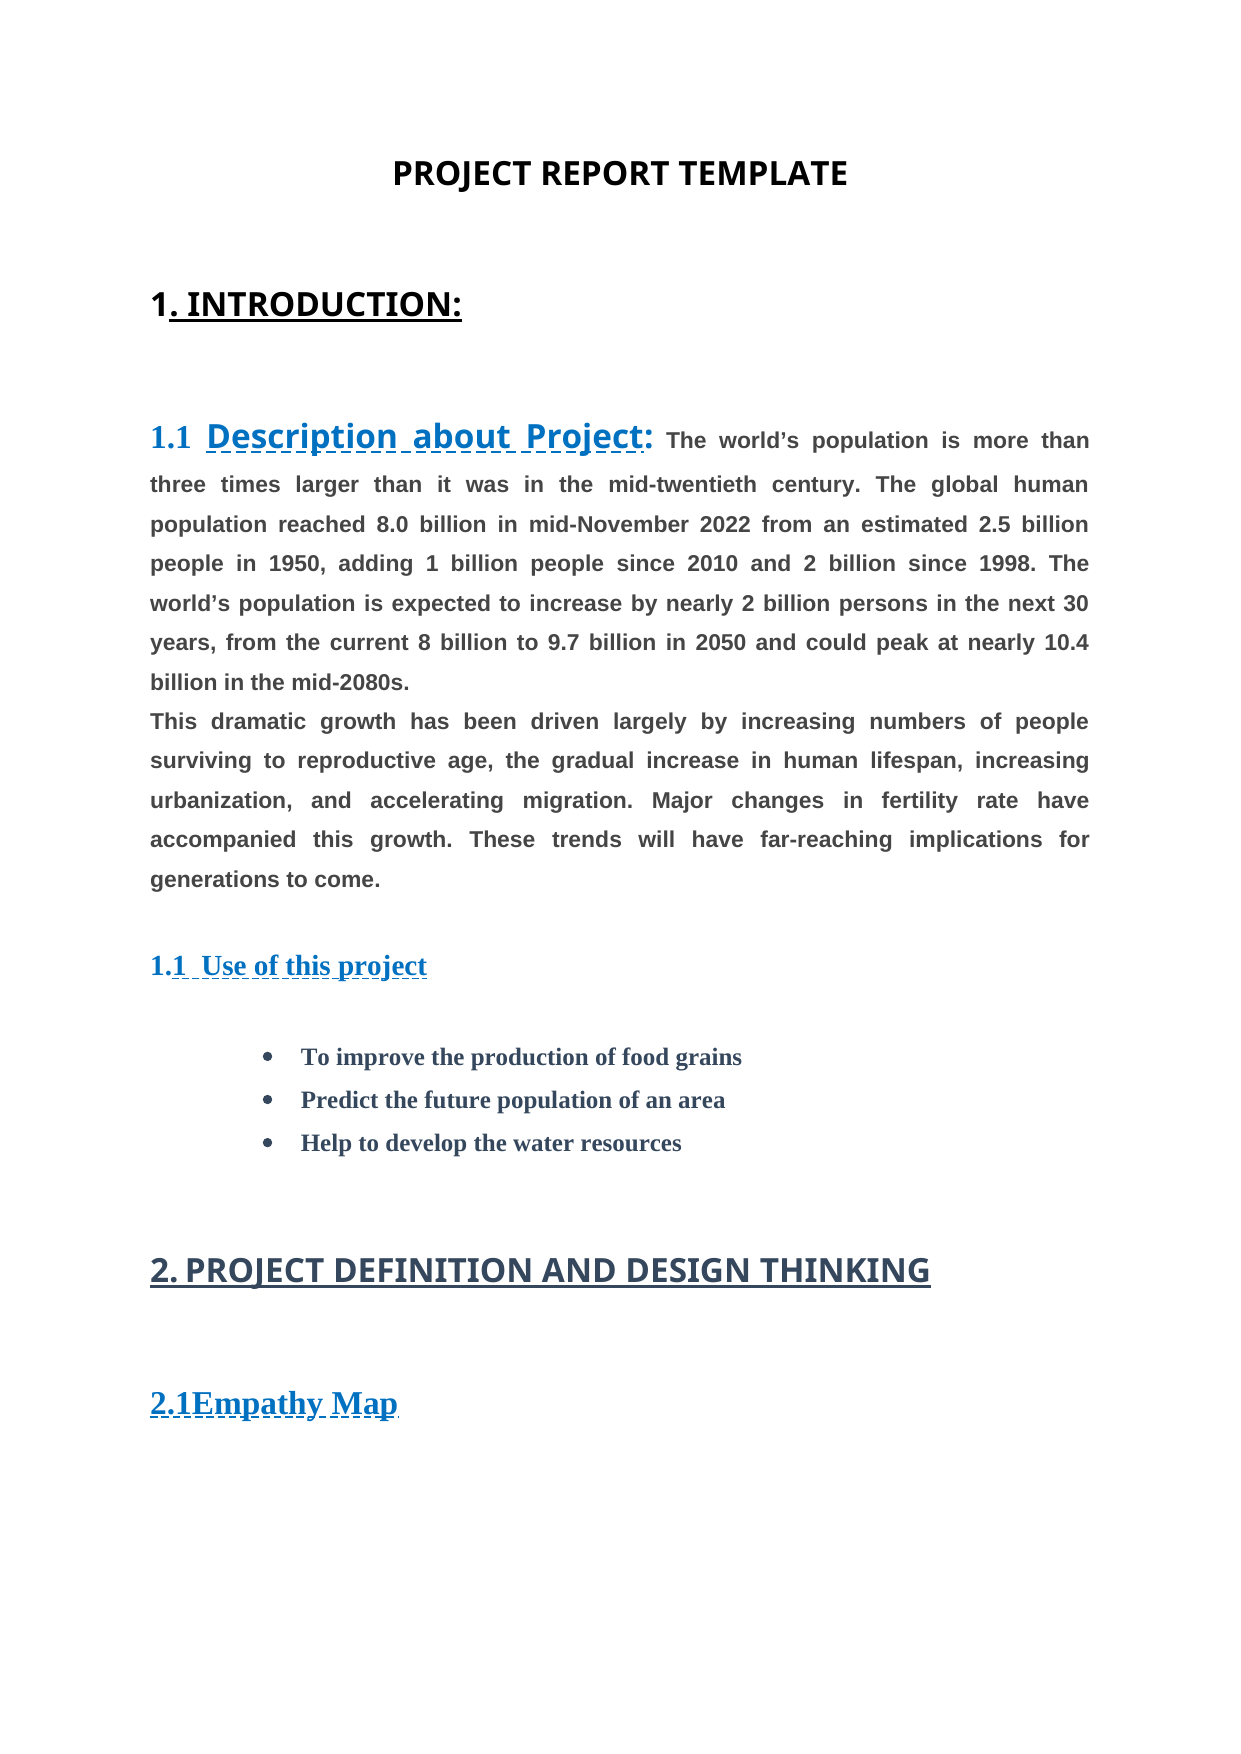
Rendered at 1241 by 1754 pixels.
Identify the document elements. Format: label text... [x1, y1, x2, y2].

list To improve the production of food grains [263, 1042, 1090, 1071]
text 2.1Empathy Map [150, 1383, 1090, 1421]
text 1.1 Description about Project: The world’s population is more than three times larger than it was in the mid-twentieth century. The global human population reached 8.0 billion in mid-November 2022 from an estimated 2.5 billion people in 1950, adding 1 billion people since 2010 and 2 billion since 1998. The world’s population is expected to increase by nearly 2 billion persons in the next 30 years, from the current 8 billion to 9.7 billion in 2050 and could peak at nearly 10.4 billion in the mid-2080s. [150, 412, 1090, 695]
text 1.1 Use of this project [150, 948, 1090, 982]
text PROJECT REPORT TEMPLATE [150, 150, 1090, 195]
list Predict the future population of an area [263, 1085, 1090, 1114]
text 1. INTRODUCTION: [150, 281, 1090, 327]
text This dramatic growth has been driven largely by increasing numbers of people surviving to reproductive age, the gradual increase in human lifespan, increasing urbanization, and accelerating migration. Major changes in fertility rate have accompanied this growth. These trends will have far-reaching implications for generations to come. [150, 708, 1090, 892]
list Help to develop the water resources [263, 1128, 1090, 1157]
text 2. PROJECT DEFINITION AND DESIGN THINKING [150, 1247, 1090, 1292]
